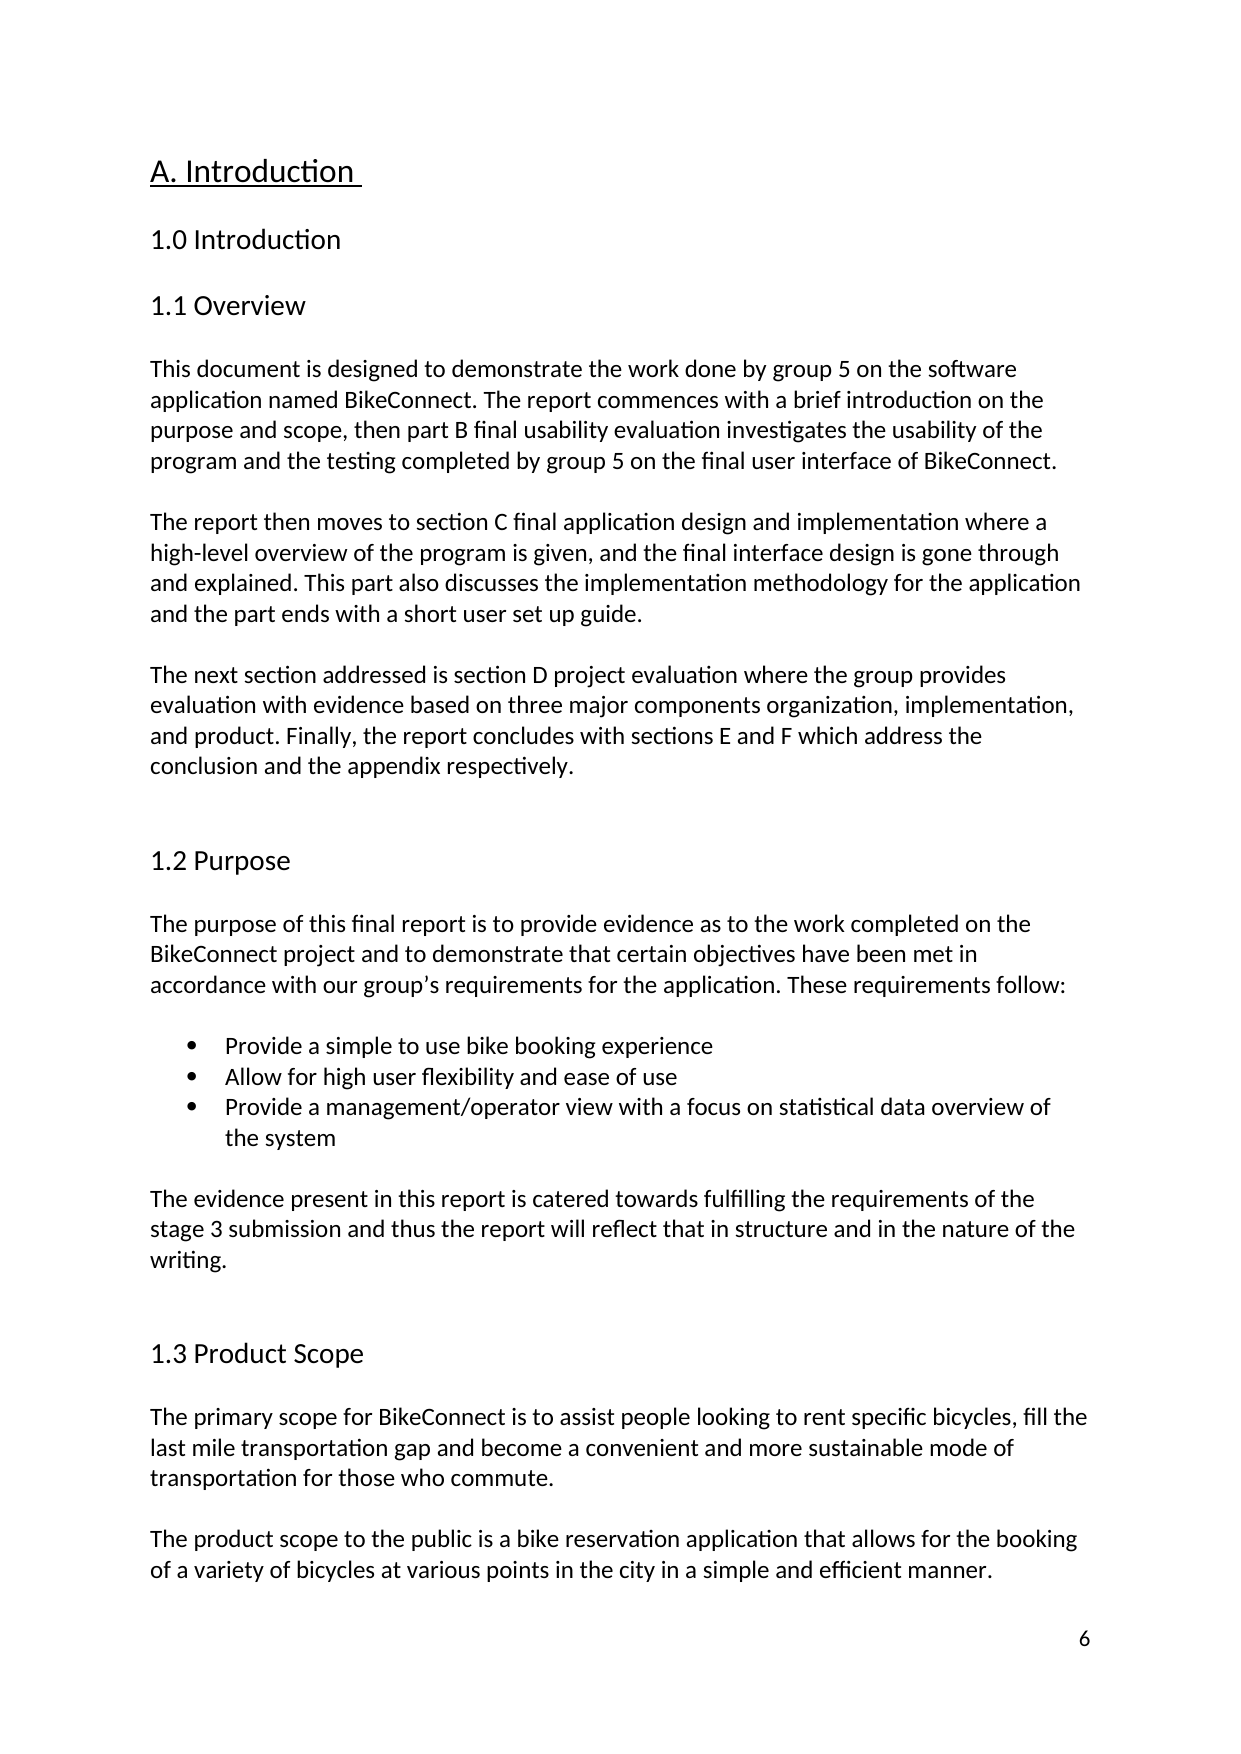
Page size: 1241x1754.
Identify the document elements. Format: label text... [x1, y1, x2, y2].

list Provide a simple to use bike booking experience [187, 1030, 1090, 1061]
text This document is designed to demonstrate the work done by group 5 on the software application named BikeConnect. The report commences with a brief introduction on the purpose and scope, then part B final usability evaluation investigates the usability of the program and the testing completed by group 5 on the final user interface of BikeConnect. [150, 353, 1090, 476]
text A. Introduction [150, 150, 1090, 191]
text The product scope to the public is a bike reservation application that allows for the booking of a variety of bicycles at various points in the city in a simple and efficient manner. [150, 1523, 1090, 1584]
text 1.0 Introduction [150, 221, 1090, 257]
text 1.2 Purpose [150, 842, 1090, 877]
text The purpose of this final report is to provide evidence as to the work completed on the BikeConnect project and to demonstrate that certain objectives have been met in accordance with our group’s requirements for the application. These requirements follow: [150, 908, 1090, 999]
text The next section addressed is section D project evaluation where the group provides evaluation with evidence based on three major components organization, implementation, and product. Finally, the report concludes with sections E and F which address the conclusion and the appendix respectively. [150, 659, 1090, 781]
text The evidence present in this report is catered towards fulfilling the requirements of the stage 3 submission and thus the report will reflect that in structure and in the nature of the writing. [150, 1183, 1090, 1274]
list Provide a management/operator view with a focus on statistical data overview of the system [187, 1091, 1090, 1152]
list Allow for high user flexibility and ease of use [187, 1061, 1090, 1091]
text The report then moves to section C final application design and implementation where a high-level overview of the program is given, and the final interface design is gone through and explained. This part also discusses the implementation methodology for the application and the part ends with a short user set up guide. [150, 506, 1090, 628]
text The primary scope for BikeConnect is to assist people looking to rent specific bicycles, fill the last mile transportation gap and become a convenient and more sustainable mode of transportation for those who commute. [150, 1401, 1090, 1493]
text 1.1 Overview [150, 287, 1090, 323]
text 1.3 Product Scope [150, 1335, 1090, 1371]
